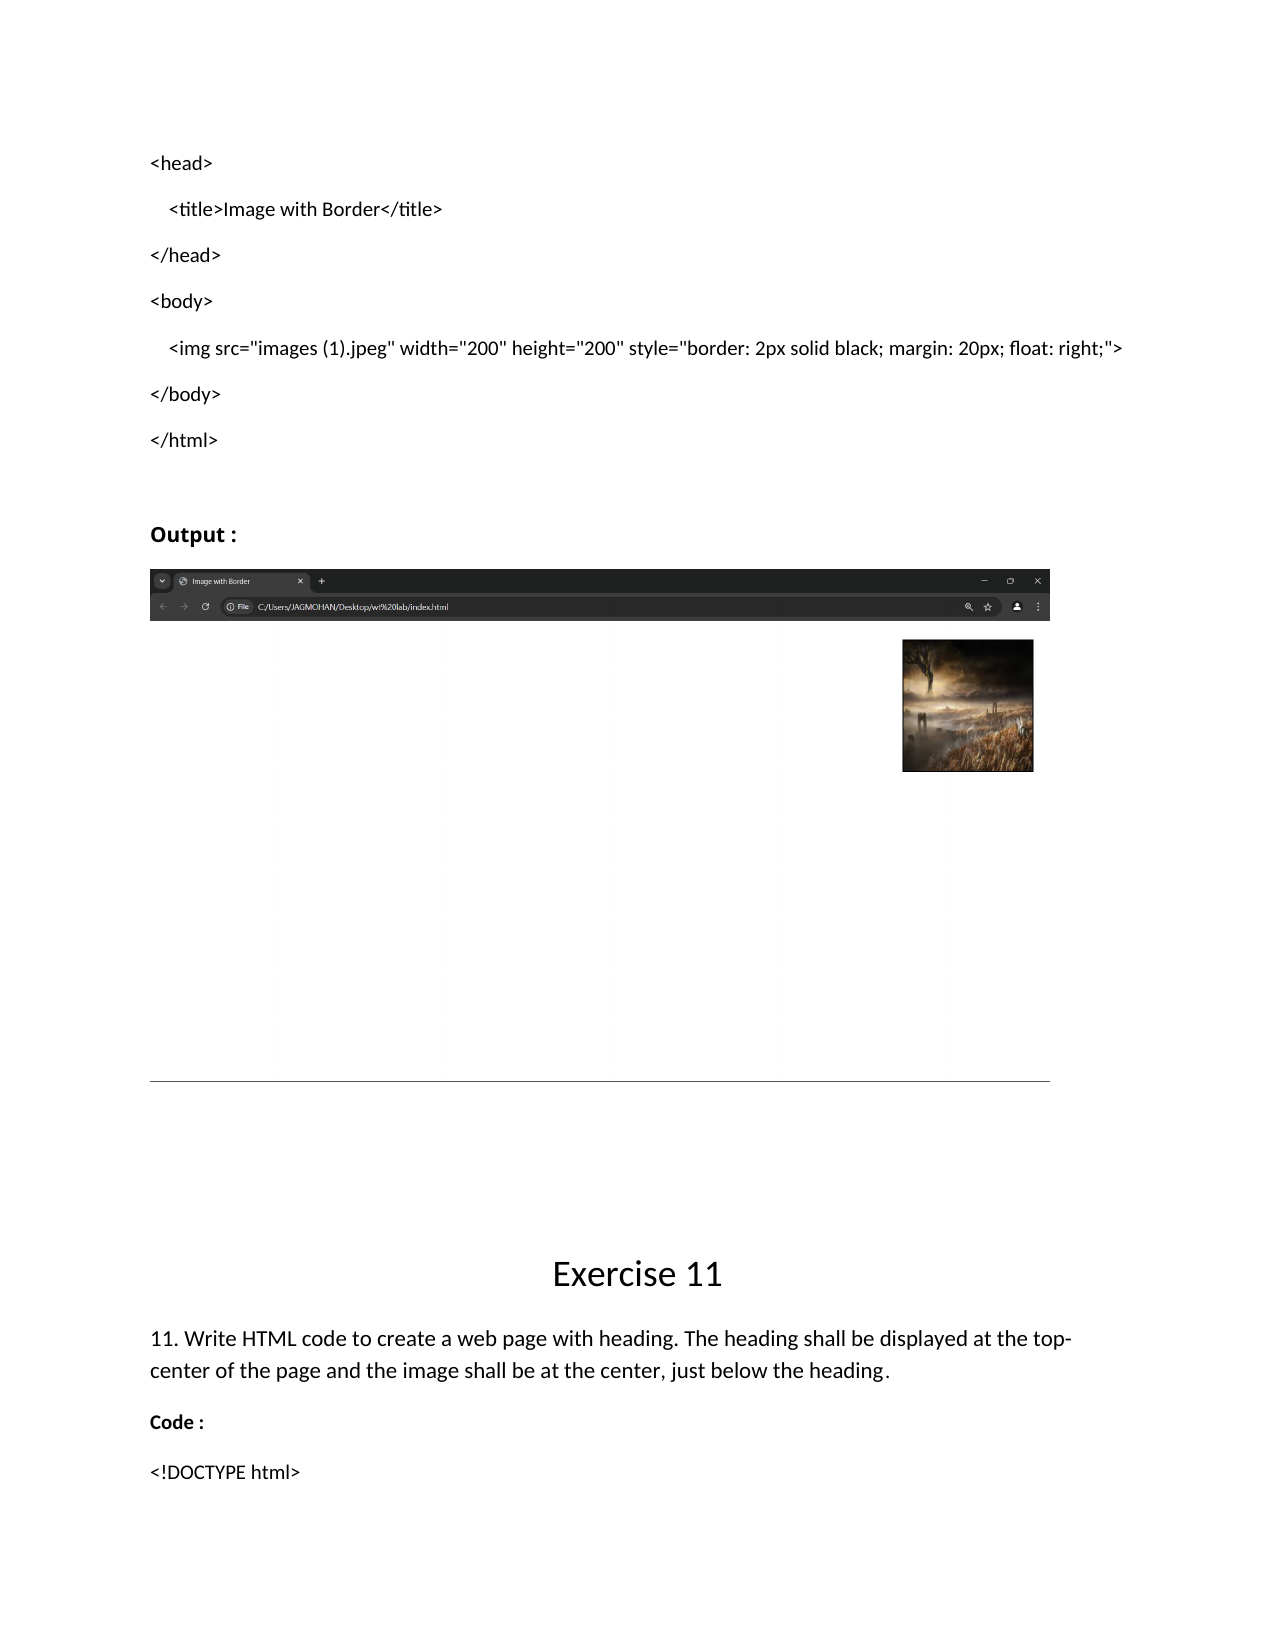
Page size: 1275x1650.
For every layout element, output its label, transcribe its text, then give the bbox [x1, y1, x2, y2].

text <body> [150, 289, 1125, 314]
text </head> [150, 242, 1125, 268]
text </body> [150, 381, 1125, 407]
text </html> [150, 427, 1125, 453]
text Exercise 11 [150, 1250, 1125, 1296]
picture [150, 569, 1050, 1082]
text <img src="images (1).jpeg" width="200" height="200" style="border: 2px solid black; margin: 20px; float: right;"> [150, 335, 1125, 360]
text <head> [150, 150, 1125, 175]
text Code : [150, 1409, 1125, 1434]
text <!DOCTYPE html> [150, 1459, 1125, 1484]
text <title>Image with Border</title> [150, 196, 1125, 222]
text 11. Write HTML code to create a web page with heading. The heading shall be displayed at the top-center of the page and the image shall be at the center, just below the heading. [150, 1324, 1125, 1384]
text Output : [150, 520, 1125, 548]
